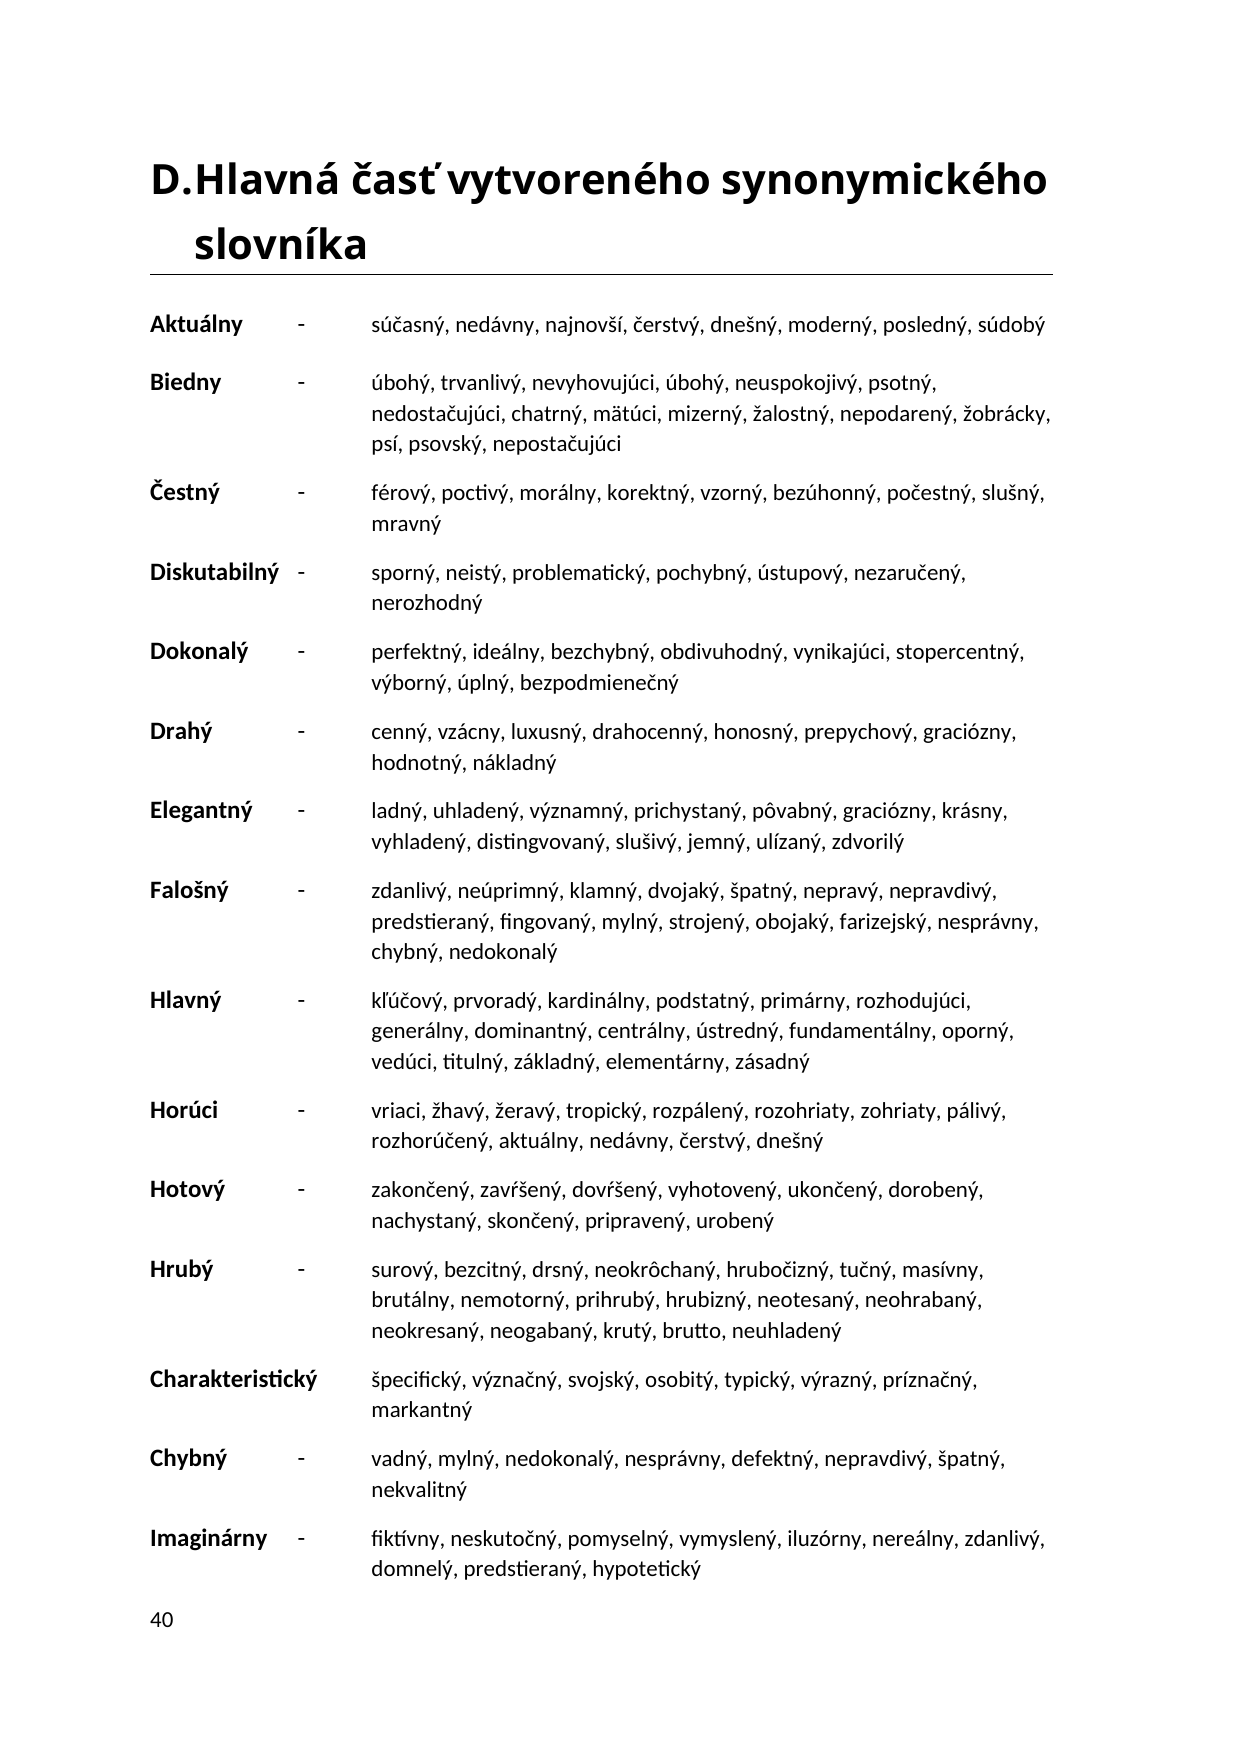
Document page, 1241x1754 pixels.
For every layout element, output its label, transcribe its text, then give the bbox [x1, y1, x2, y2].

text Aktuálny - súčasný, nedávny, najnovší, čerstvý, dnešný, moderný, posledný, súdobý [150, 308, 1053, 339]
text Drahý - cenný, vzácny, luxusný, drahocenný, honosný, prepychový, graciózny, hodnotný, nákladný [150, 715, 1053, 776]
text Diskutabilný - sporný, neistý, problematický, pochybný, ústupový, nezaručený, nerozhodný [150, 556, 1053, 617]
text Falošný - zdanlivý, neúprimný, klamný, dvojaký, špatný, nepravý, nepravdivý, predstieraný, fingovaný, mylný, strojený, obojaký, farizejský, nesprávny, chybný, nedokonalý [150, 874, 1053, 965]
text Charakteristický špecifický, význačný, svojský, osobitý, typický, výrazný, príznačný, markantný [150, 1363, 1053, 1423]
text Dokonalý - perfektný, ideálny, bezchybný, obdivuhodný, vynikajúci, stopercentný, výborný, úplný, bezpodmienečný [150, 635, 1053, 696]
text Chybný - vadný, mylný, nedokonalý, nesprávny, defektný, nepravdivý, špatný, nekvalitný [150, 1442, 1053, 1503]
text Horúci - vriaci, žhavý, žeravý, tropický, rozpálený, rozohriaty, zohriaty, pálivý, rozhorúčený, aktuálny, nedávny, čerstvý, dnešný [150, 1094, 1053, 1154]
text Čestný - férový, poctivý, morálny, korektný, vzorný, bezúhonný, počestný, slušný, mravný [150, 476, 1053, 537]
text Hrubý - surový, bezcitný, drsný, neokrôchaný, hrubočizný, tučný, masívny, brutálny, nemotorný, prihrubý, hrubizný, neotesaný, neohrabaný, neokresaný, neogabaný, krutý, brutto, neuhladený [150, 1253, 1053, 1344]
text Hotový - zakončený, zavŕšený, dovŕšený, vyhotovený, ukončený, dorobený, nachystaný, skončený, pripravený, urobený [150, 1173, 1053, 1234]
text Imaginárny - fiktívny, neskutočný, pomyselný, vymyslený, iluzórny, nereálny, zdanlivý, domnelý, predstieraný, hypotetický [150, 1522, 1053, 1583]
list Hlavná časť vytvoreného synonymického slovníka [150, 150, 1053, 274]
text Elegantný - ladný, uhladený, významný, prichystaný, pôvabný, graciózny, krásny, vyhladený, distingvovaný, slušivý, jemný, ulízaný, zdvorilý [150, 794, 1053, 855]
text Biedny - úbohý, trvanlivý, nevyhovujúci, úbohý, neuspokojivý, psotný, nedostačujúci, chatrný, mätúci, mizerný, žalostný, nepodarený, žobrácky, psí, psovský, nepostačujúci [150, 366, 1053, 457]
text Hlavný - kľúčový, prvoradý, kardinálny, podstatný, primárny, rozhodujúci, generálny, dominantný, centrálny, ústredný, fundamentálny, oporný, vedúci, titulný, základný, elementárny, zásadný [150, 984, 1053, 1075]
